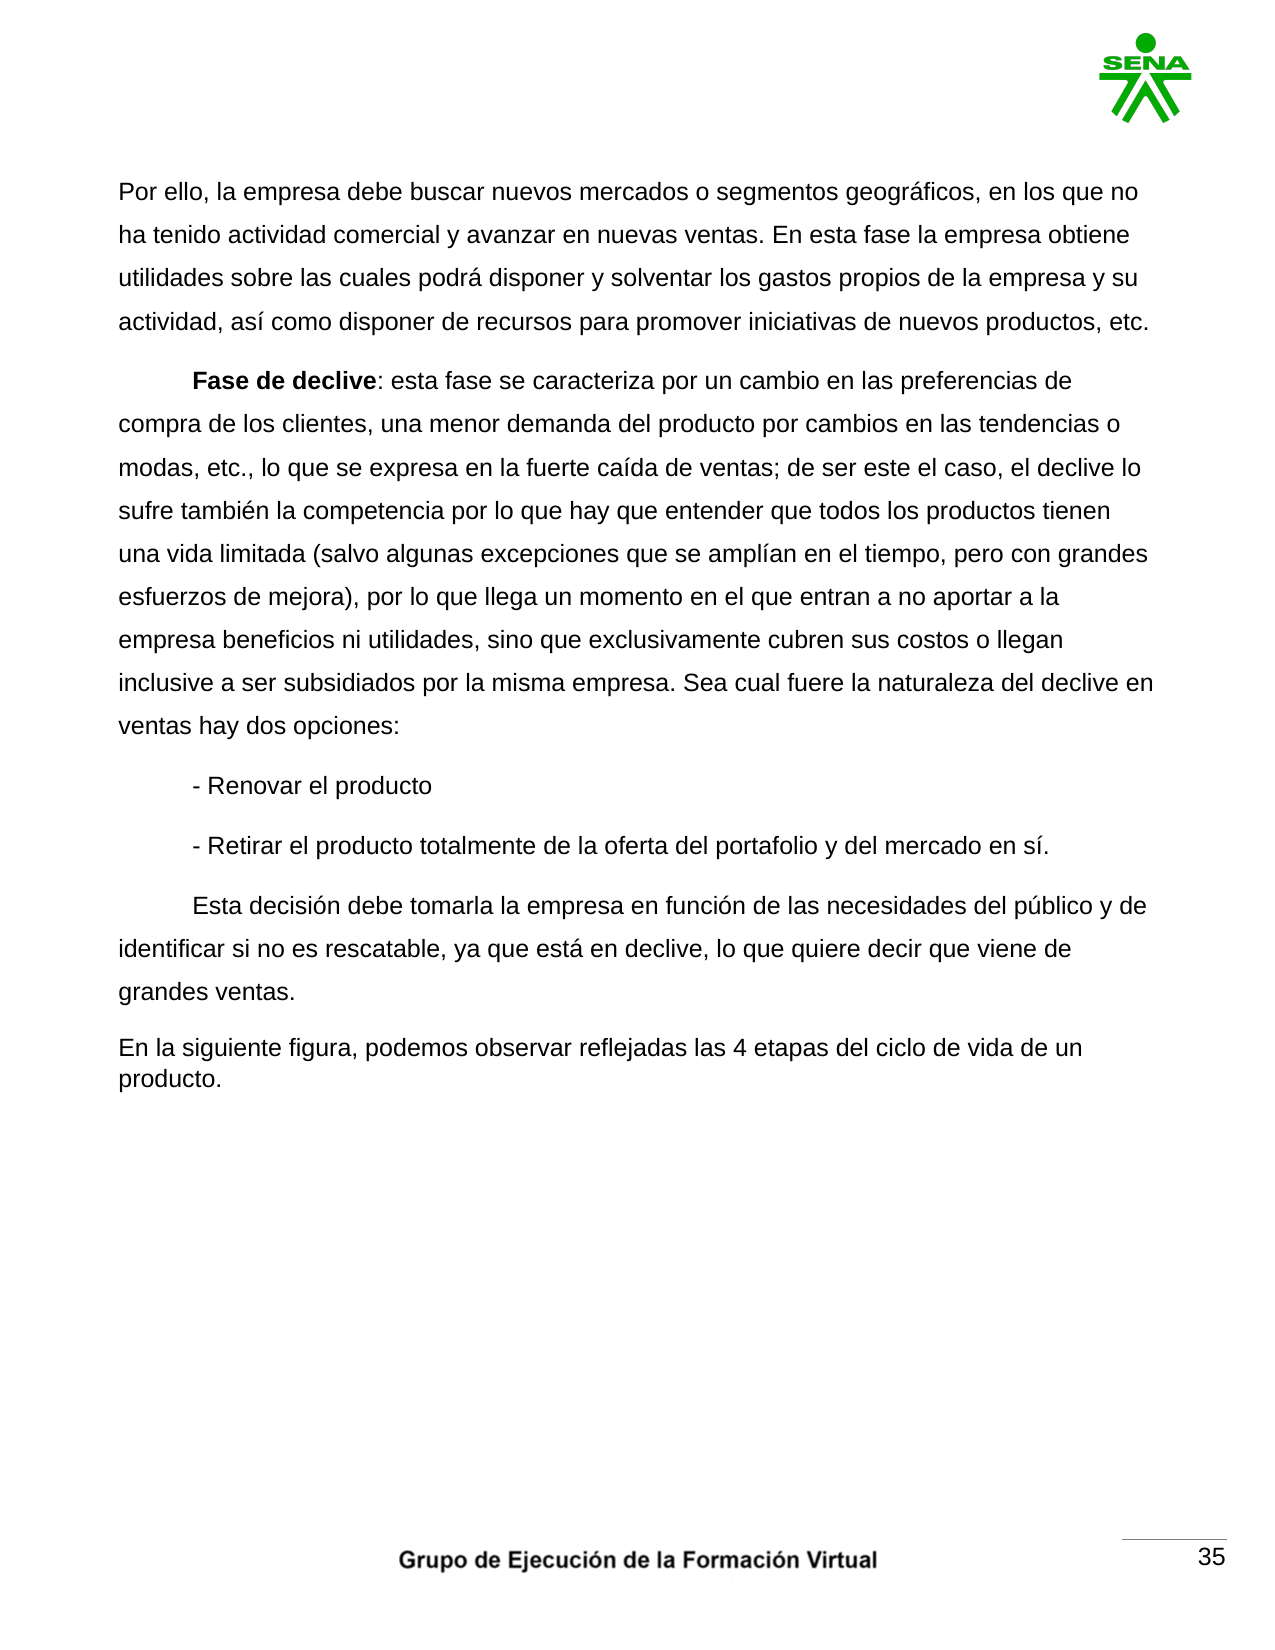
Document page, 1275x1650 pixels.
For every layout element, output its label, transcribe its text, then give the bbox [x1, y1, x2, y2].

picture [1099, 33, 1192, 123]
text En la siguiente figura, podemos observar reflejadas las 4 etapas del ciclo de vida de un producto. [118, 1033, 1157, 1092]
text Esta decisión debe tomarla la empresa en función de las necesidades del público y de identificar si no es rescatable, ya que está en declive, lo que quiere decir que viene de grandes ventas. [118, 891, 1157, 1006]
picture [0, 1500, 1275, 1611]
text Fase de declive: esta fase se caracteriza por un cambio en las preferencias de compra de los clientes, una menor demanda del producto por cambios en las tendencias o modas, etc., lo que se expresa en la fuerte caída de ventas; de ser este el caso, el declive lo sufre también la competencia por lo que hay que entender que todos los productos tienen una vida limitada (salvo algunas excepciones que se amplían en el tiempo, pero con grandes esfuerzos de mejora), por lo que llega un momento en el que entran a no aportar a la empresa beneficios ni utilidades, sino que exclusivamente cubren sus costos o llegan inclusive a ser subsidiados por la misma empresa. Sea cual fuere la naturaleza del declive en ventas hay dos opciones: [118, 366, 1157, 740]
text - Retirar el producto totalmente de la oferta del portafolio y del mercado en sí. [118, 831, 1157, 860]
text - Renovar el producto [118, 771, 1157, 800]
